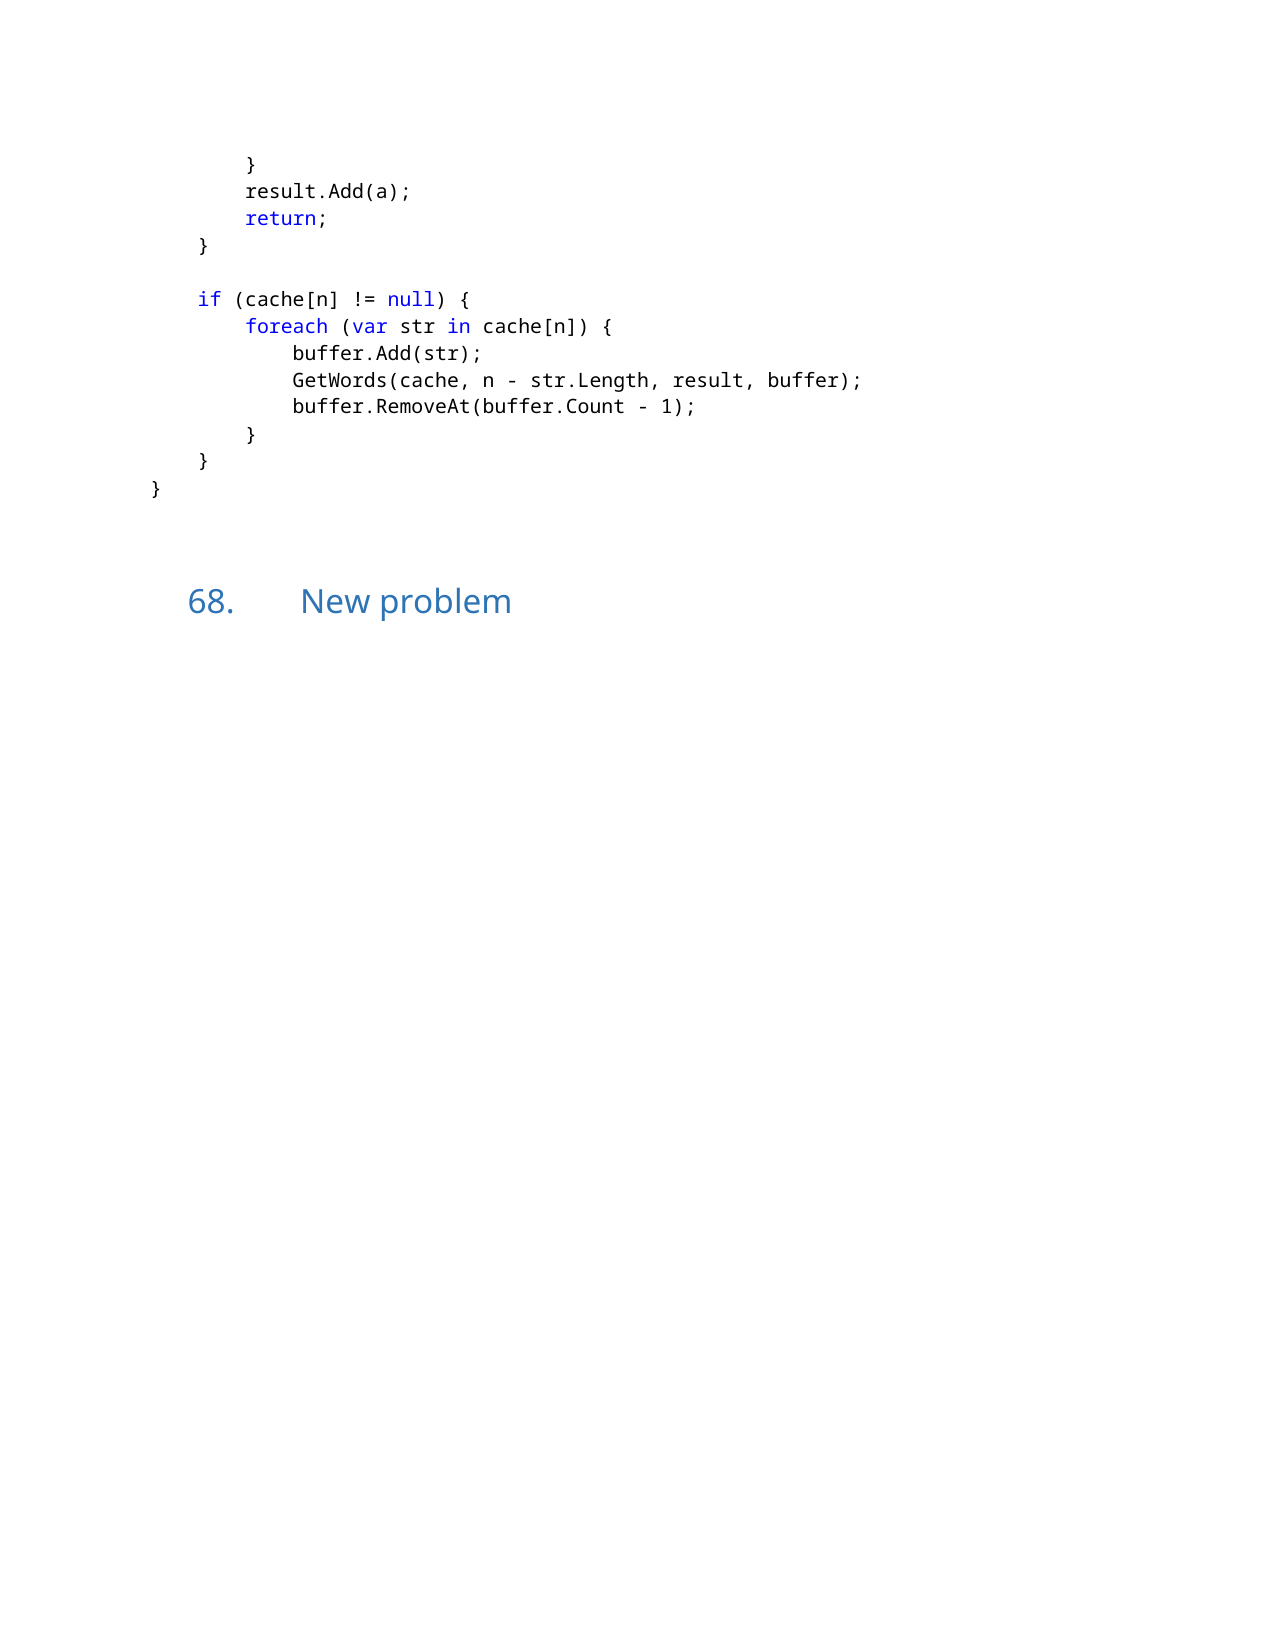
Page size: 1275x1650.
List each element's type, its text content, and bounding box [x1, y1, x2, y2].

text } [150, 420, 1125, 447]
text buffer.RemoveAt(buffer.Count - 1); [150, 393, 1125, 420]
text buffer.Add(str); [150, 339, 1125, 366]
text GetWords(cache, n - str.Length, result, buffer); [150, 366, 1125, 393]
text } [150, 447, 1125, 474]
text } [150, 150, 1125, 177]
text if (cache[n] != null) { [150, 285, 1125, 312]
text } [150, 231, 1125, 258]
subtitle New problem [187, 578, 1125, 623]
text result.Add(a); [150, 177, 1125, 204]
text } [150, 474, 1125, 501]
text foreach (var str in cache[n]) { [150, 312, 1125, 339]
text return; [150, 204, 1125, 231]
